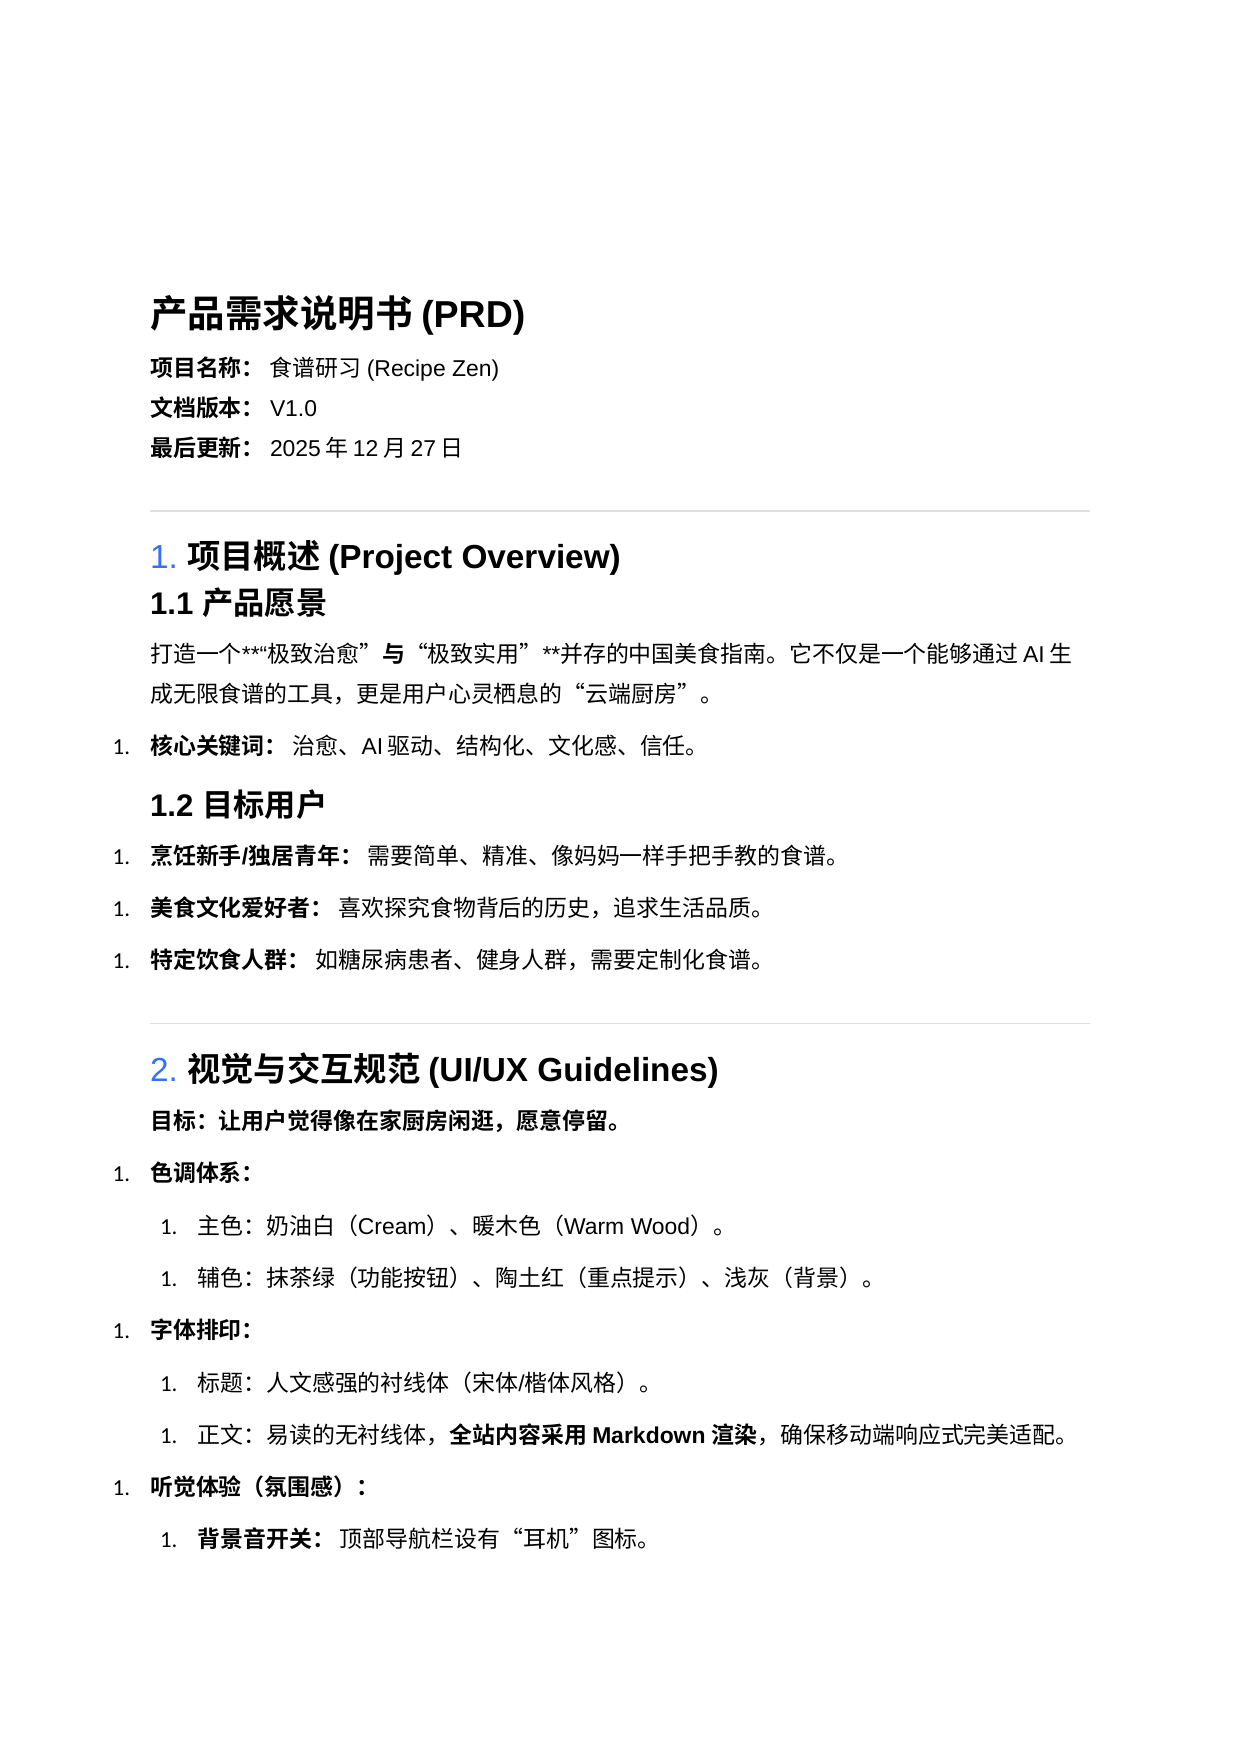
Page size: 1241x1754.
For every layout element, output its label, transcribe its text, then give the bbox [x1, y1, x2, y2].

list 色调体系： [112, 1155, 1090, 1188]
list 字体排印： [112, 1312, 1090, 1345]
list 正文：易读的无衬线体，全站内容采用 Markdown 渲染，确保移动端响应式完美适配。 [160, 1417, 1090, 1450]
list 核心关键词： 治愈、AI驱动、结构化、文化感、信任。 [112, 728, 1090, 761]
list 主色：奶油白（Cream）、暖木色（Warm Wood）。 [160, 1208, 1090, 1241]
list 标题：人文感强的衬线体（宋体/楷体风格）。 [160, 1364, 1090, 1398]
list 听觉体验（氛围感）： [112, 1469, 1090, 1502]
list 美食文化爱好者： 喜欢探究食物背后的历史，追求生活品质。 [112, 890, 1090, 923]
list 特定饮食人群： 如糖尿病患者、健身人群，需要定制化食谱。 [112, 942, 1090, 976]
list 背景音开关： 顶部导航栏设有“耳机”图标。 [160, 1521, 1090, 1554]
text 目标：让用户觉得像在家厨房闲逛，愿意停留。 [150, 1103, 1090, 1136]
text 项目名称： 食谱研习 (Recipe Zen) 文档版本： V1.0 最后更新： 2025年12月27日 [150, 350, 1090, 463]
list 烹饪新手/独居青年： 需要简单、精准、像妈妈一样手把手教的食谱。 [112, 838, 1090, 871]
list 辅色：抹茶绿（功能按钮）、陶土红（重点提示）、浅灰（背景）。 [160, 1260, 1090, 1293]
text 打造一个**“极致治愈”与“极致实用”**并存的中国美食指南。它不仅是一个能够通过AI生成无限食谱的工具，更是用户心灵栖息的“云端厨房”。 [150, 636, 1090, 709]
